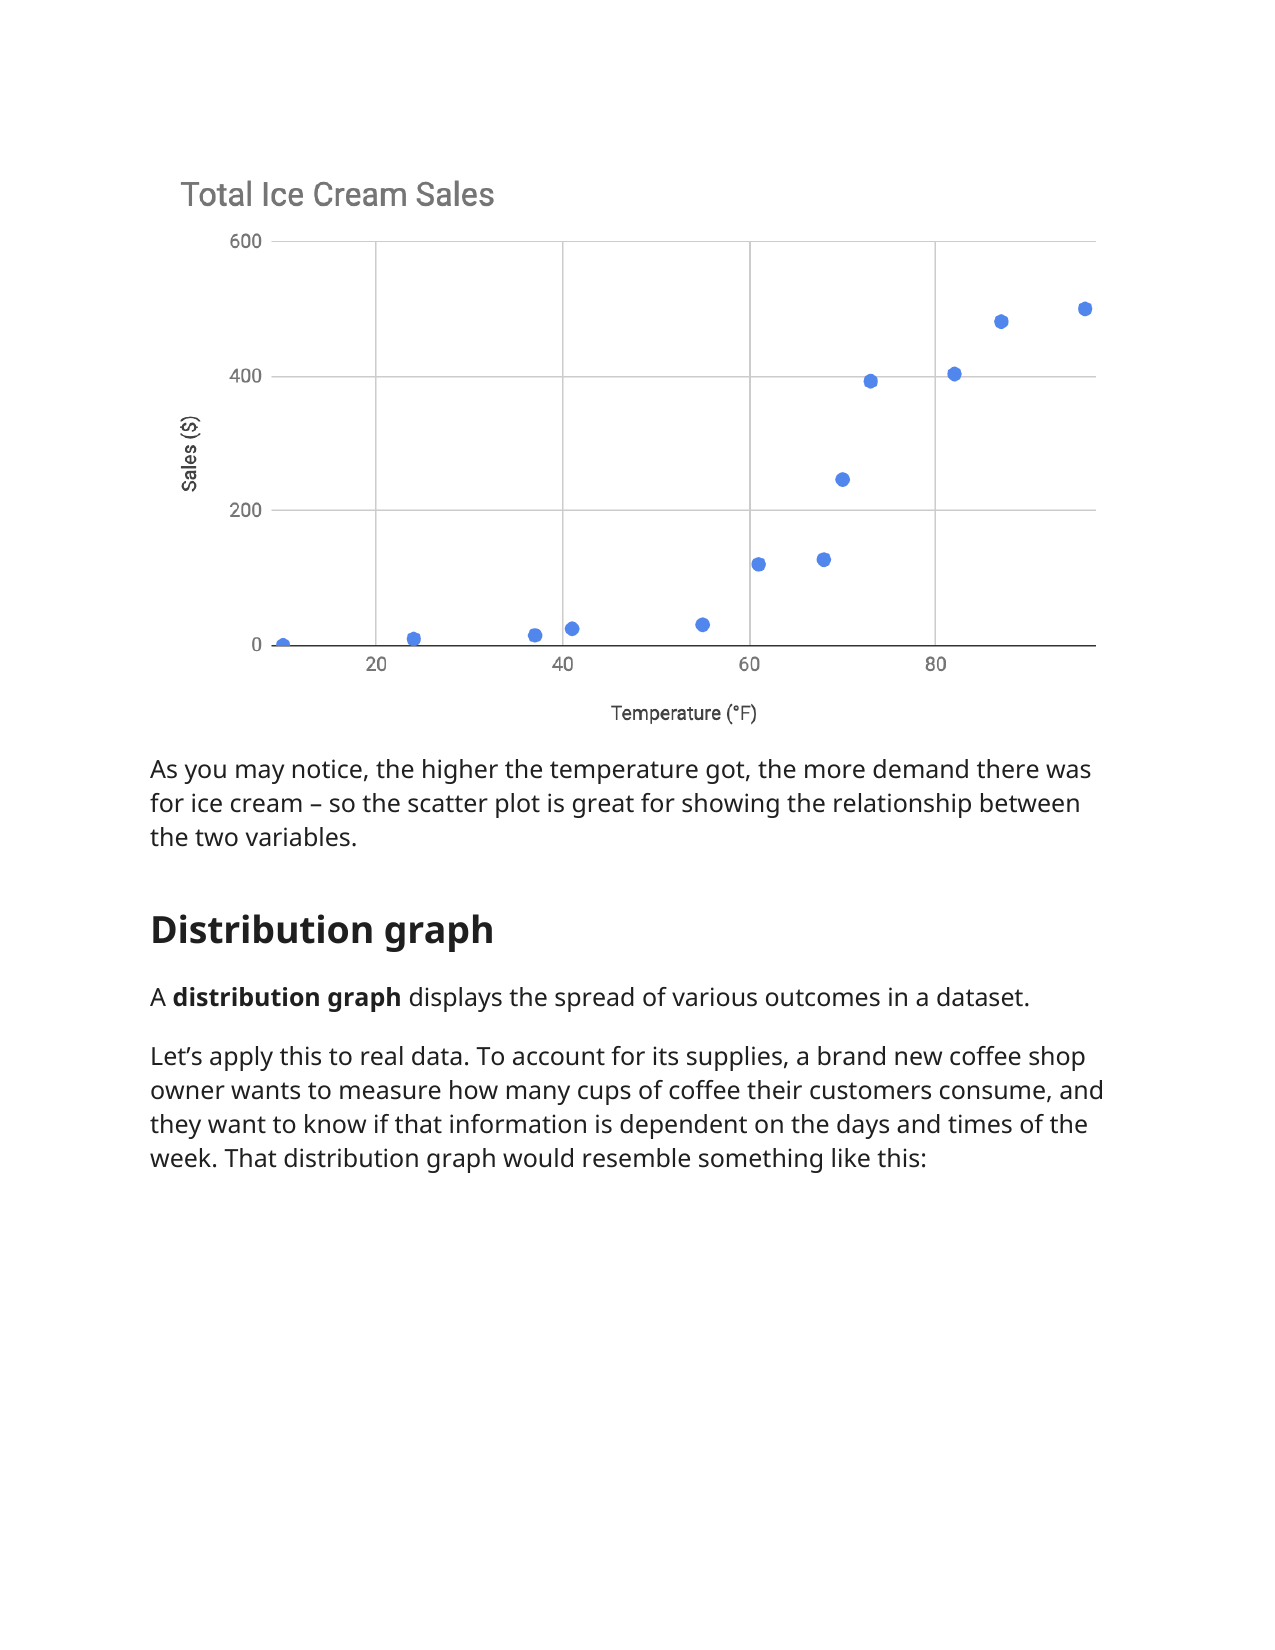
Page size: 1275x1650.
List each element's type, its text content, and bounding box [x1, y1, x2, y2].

text As you may notice, the higher the temperature got, the more demand there was for ice cream – so the scatter plot is great for showing the relationship between the two variables. [150, 752, 1125, 853]
text Let’s apply this to real data. To account for its supplies, a brand new coffee shop owner wants to measure how many cups of coffee their customers consume, and they want to know if that information is dependent on the days and times of the week. That distribution graph would resemble something like this: [150, 1038, 1125, 1175]
picture [150, 150, 1125, 752]
text A distribution graph displays the spread of various outcomes in a dataset. [150, 979, 1125, 1013]
text Distribution graph [150, 903, 1125, 954]
